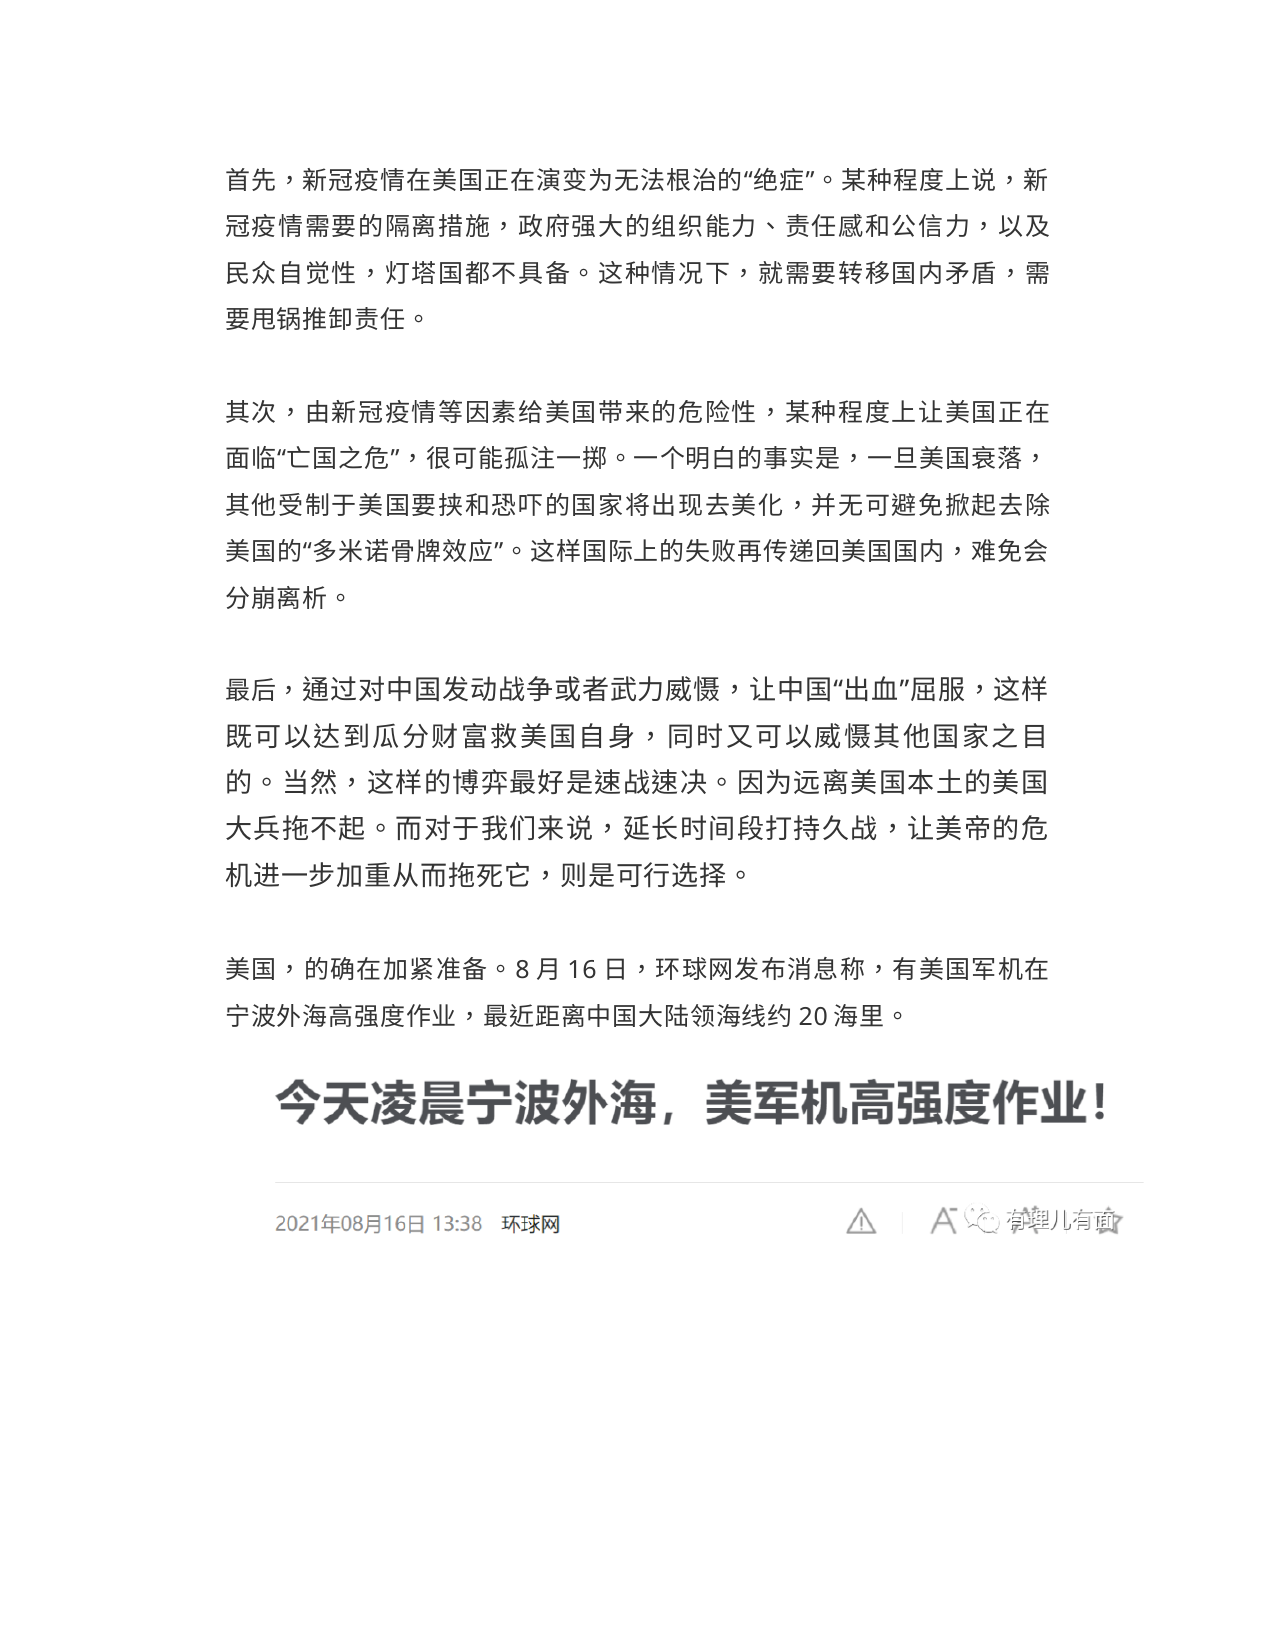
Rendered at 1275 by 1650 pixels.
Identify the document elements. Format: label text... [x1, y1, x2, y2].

picture [243, 1032, 1144, 1259]
text 美国，的确在加紧准备。8月16日，环球网发布消息称，有美国军机在宁波外海高强度作业，最近距离中国大陆领海线约20海里。 [225, 940, 1050, 1033]
text 首先，新冠疫情在美国正在演变为无法根治的“绝症”。某种程度上说，新冠疫情需要的隔离措施，政府强大的组织能力、责任感和公信力，以及民众自觉性，灯塔国都不具备。这种情况下，就需要转移国内矛盾，需要甩锅推卸责任。 [225, 150, 1050, 336]
text 最后，通过对中国发动战争或者武力威慑，让中国“出血”屈服，这样既可以达到瓜分财富救美国自身，同时又可以威慑其他国家之目的。当然，这样的博弈最好是速战速决。因为远离美国本土的美国大兵拖不起。而对于我们来说，延长时间段打持久战，让美帝的危机进一步加重从而拖死它，则是可行选择。 [225, 661, 1050, 893]
text 其次，由新冠疫情等因素给美国带来的危险性，某种程度上让美国正在面临“亡国之危”，很可能孤注一掷。一个明白的事实是，一旦美国衰落，其他受制于美国要挟和恐吓的国家将出现去美化，并无可避免掀起去除美国的“多米诺骨牌效应”。这样国际上的失败再传递回美国国内，难免会分崩离析。 [225, 382, 1050, 614]
